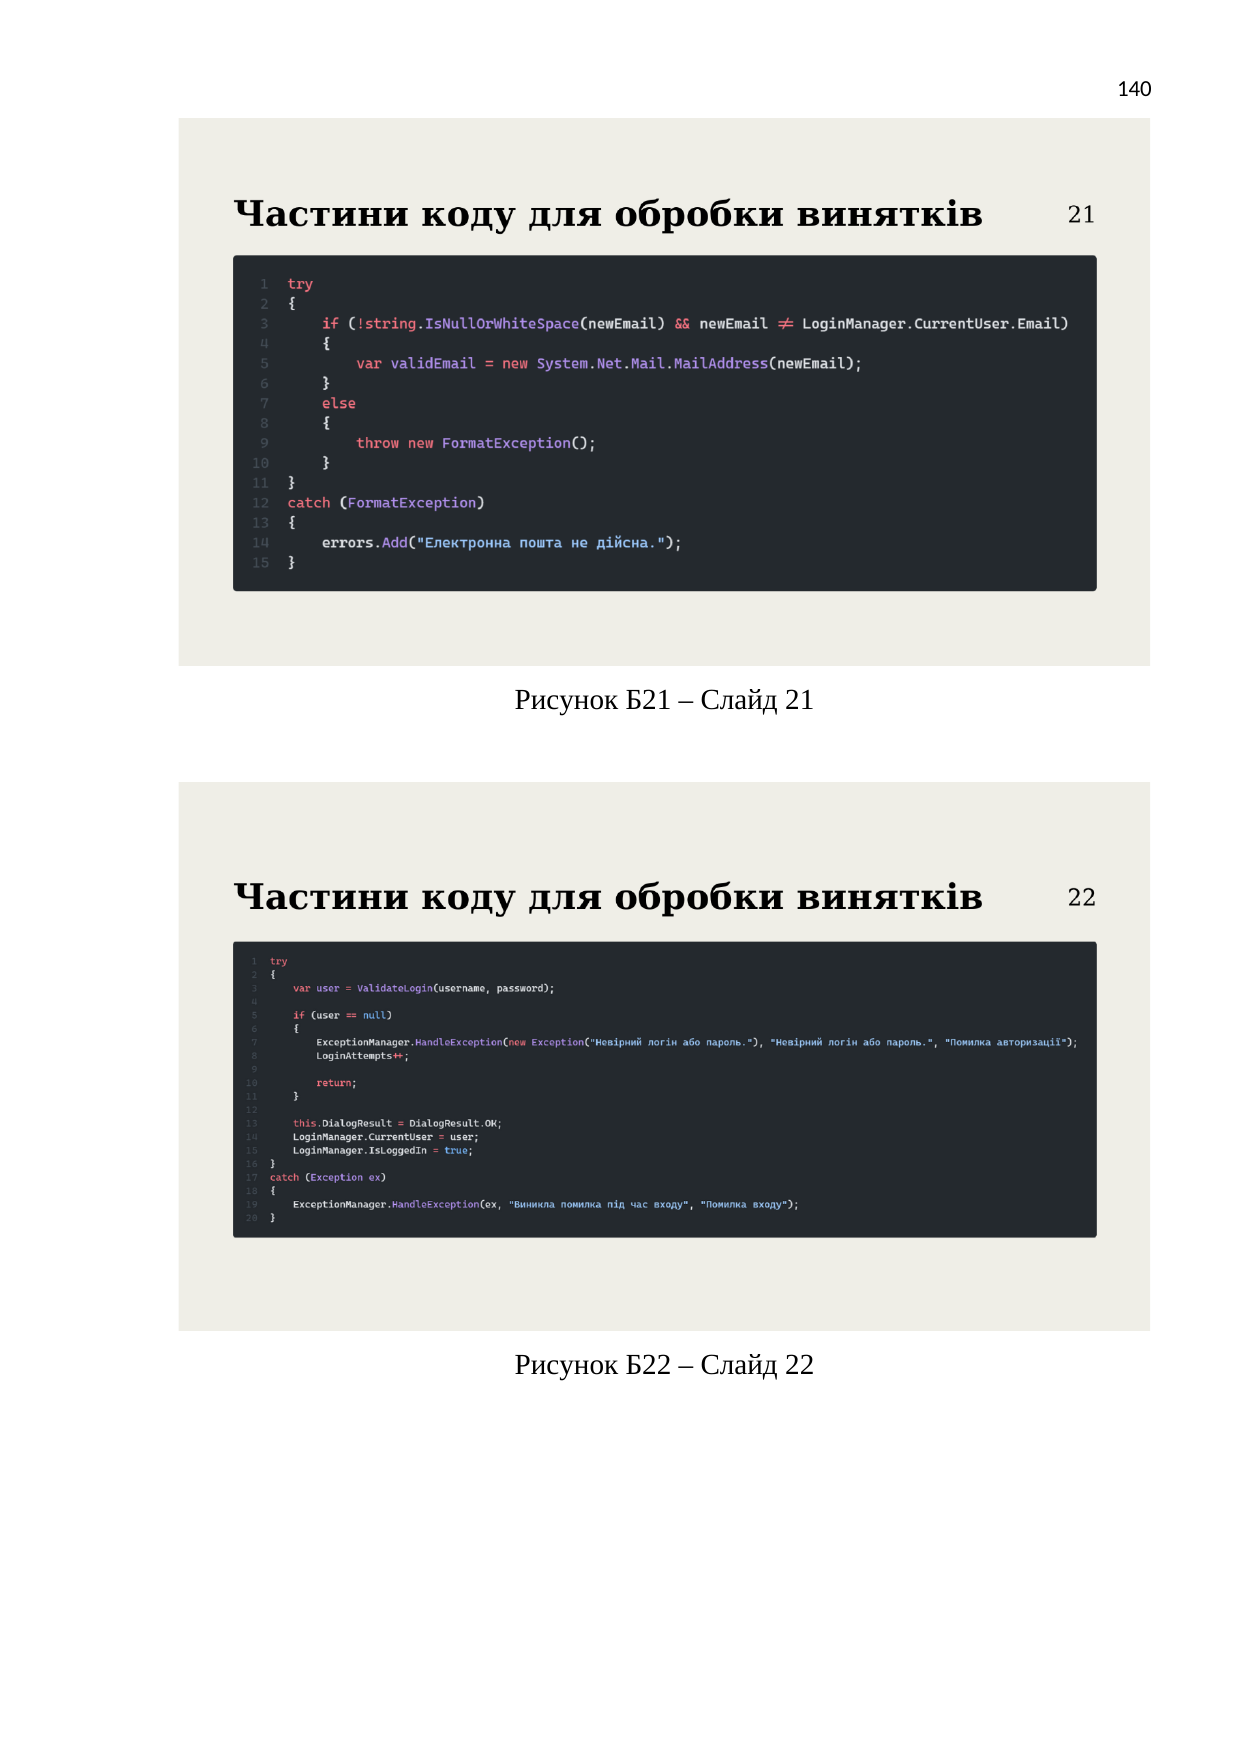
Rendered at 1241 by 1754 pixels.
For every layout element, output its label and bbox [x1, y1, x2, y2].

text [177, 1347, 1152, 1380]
picture [178, 782, 1151, 1331]
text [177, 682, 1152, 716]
picture [178, 118, 1151, 666]
